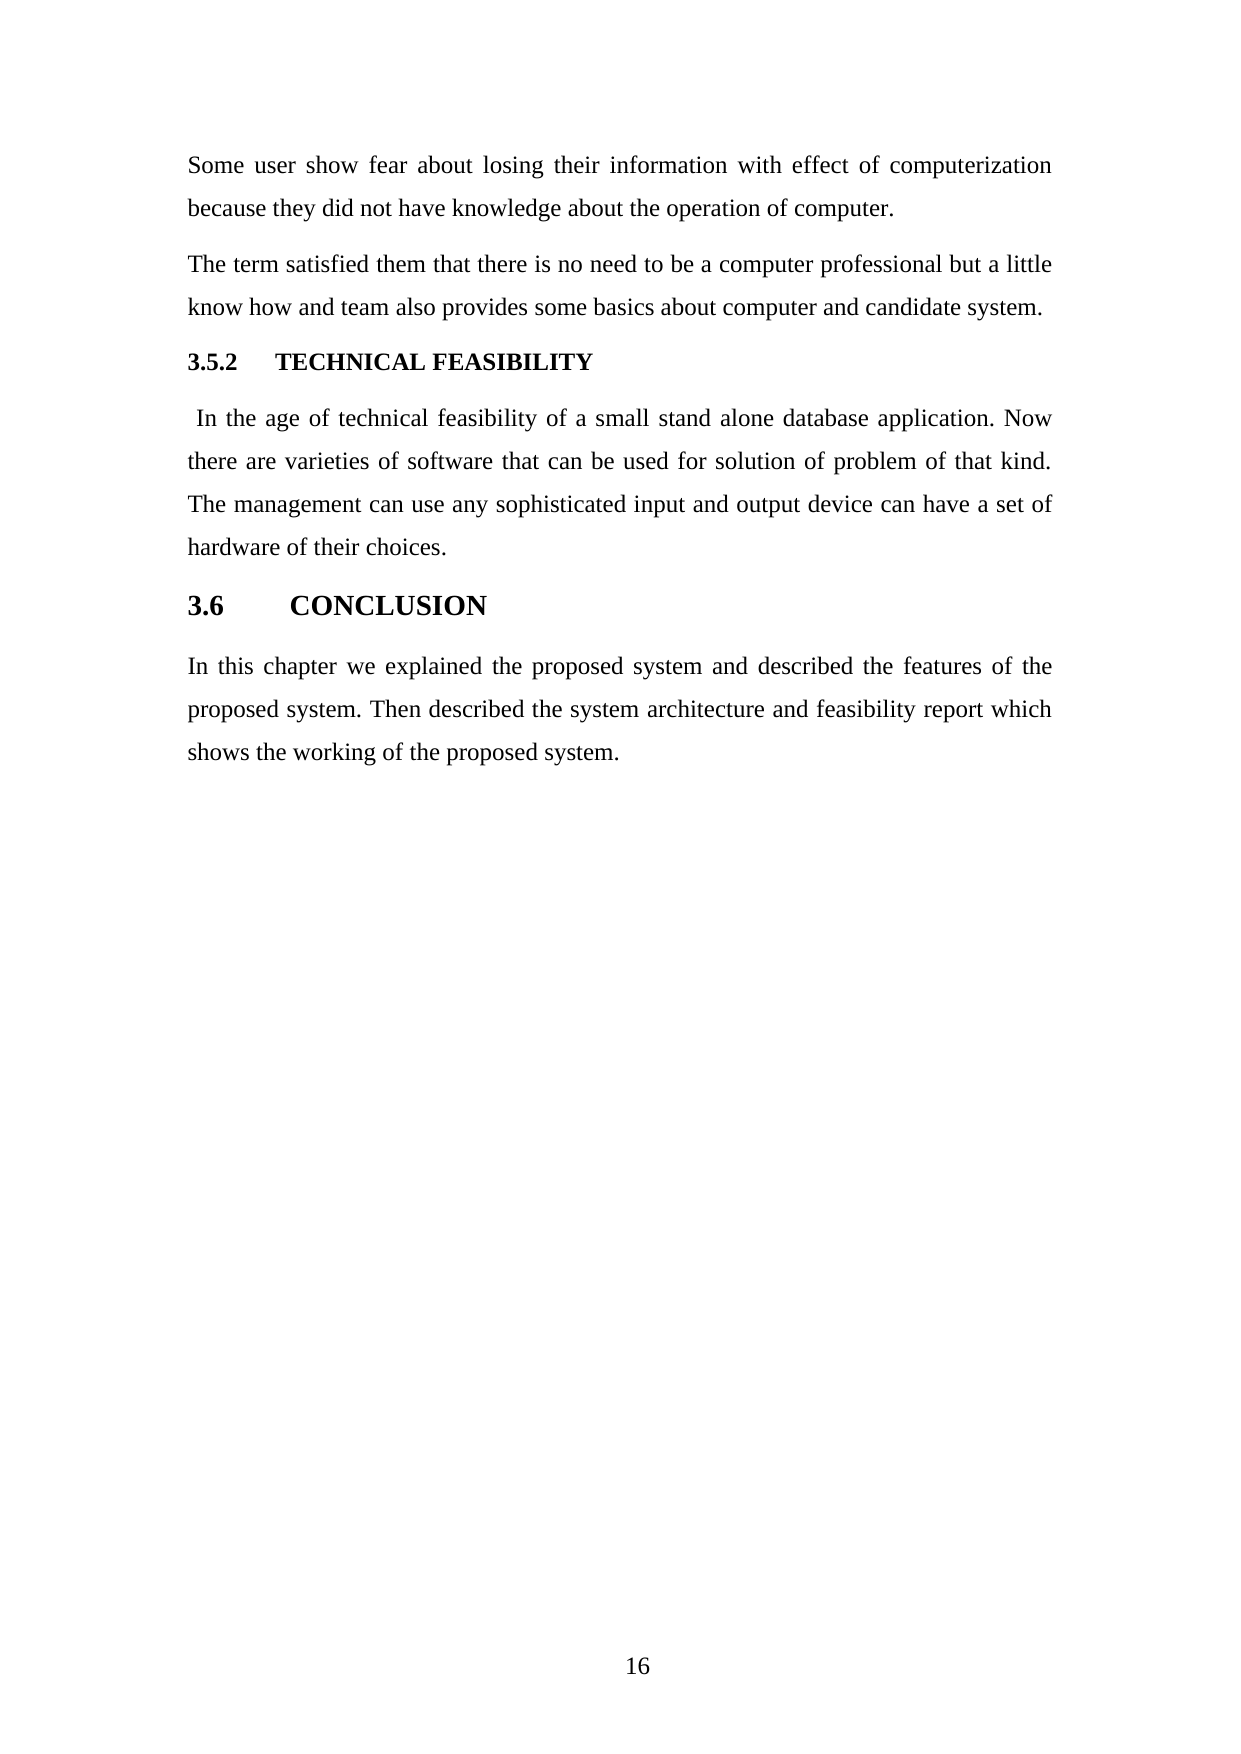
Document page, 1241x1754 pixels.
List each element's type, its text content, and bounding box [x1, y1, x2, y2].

subtitle 3.6 CONCLUSION [187, 588, 1053, 622]
text In this chapter we explained the proposed system and described the features of the proposed system. Then described the system architecture and feasibility report which shows the working of the proposed system. [187, 651, 1053, 766]
subtitle 3.5.2 TECHNICAL FEASIBILITY [187, 347, 1053, 376]
text In the age of technical feasibility of a small stand alone database application. Now there are varieties of software that can be used for solution of problem of that kind. The management can use any sophisticated input and output device can have a set of hardware of their choices. [187, 403, 1053, 561]
text The term satisfied them that there is no need to be a computer professional but a little know how and team also provides some basics about computer and candidate system. [187, 249, 1053, 321]
text Some user show fear about losing their information with effect of computerization because they did not have knowledge about the operation of computer. [187, 150, 1053, 222]
